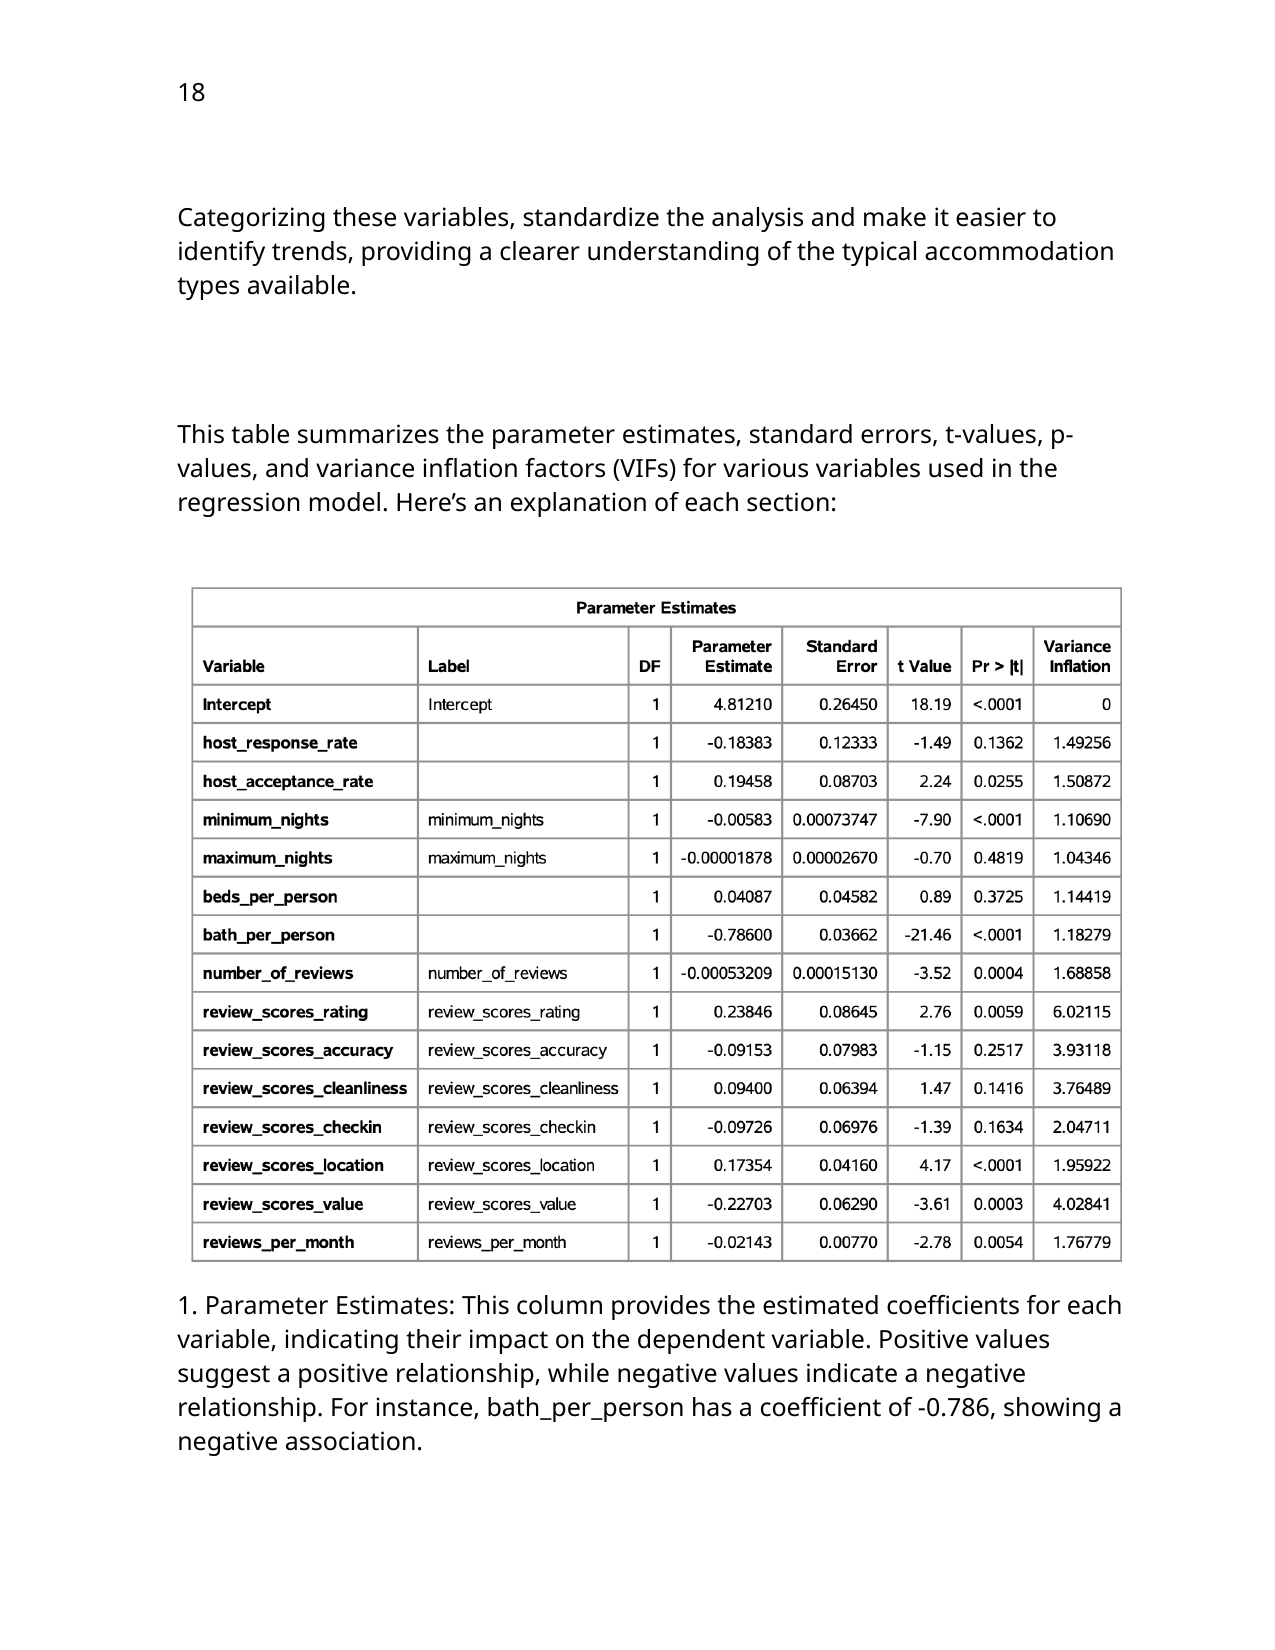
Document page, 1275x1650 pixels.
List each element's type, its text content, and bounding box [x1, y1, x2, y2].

text 1. Parameter Estimates: This column provides the estimated coefficients for each variable, indicating their impact on the dependent variable. Positive values suggest a positive relationship, while negative values indicate a negative relationship. For instance, bath_per_person has a coefficient of -0.786, showing a negative association. [177, 1287, 1125, 1458]
text Categorizing these variables, standardize the analysis and make it easier to identify trends, providing a clearer understanding of the typical accommodation types available. [177, 199, 1125, 302]
picture [177, 583, 1152, 1272]
text This table summarizes the parameter estimates, standard errors, t-values, p-values, and variance inflation factors (VIFs) for various variables used in the regression model. Here’s an explanation of each section: [177, 416, 1125, 519]
